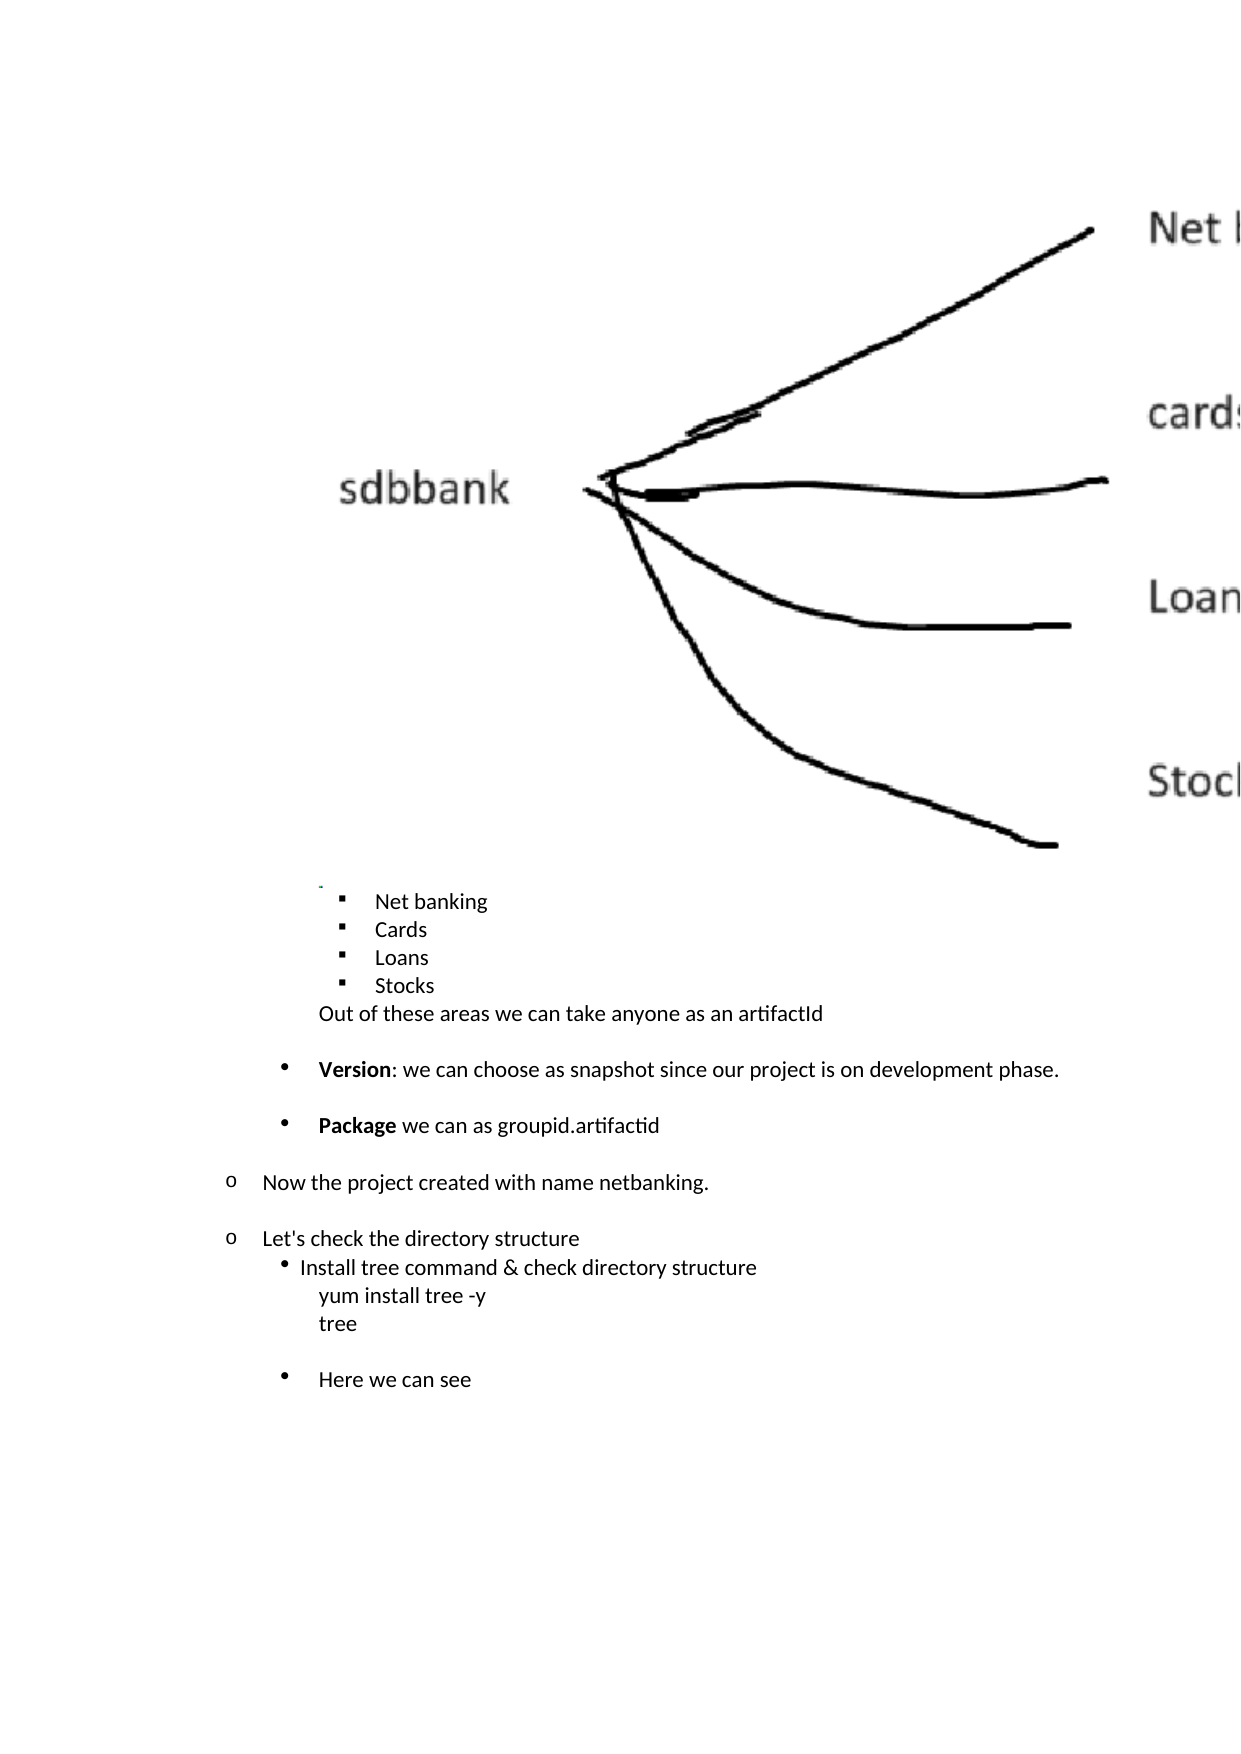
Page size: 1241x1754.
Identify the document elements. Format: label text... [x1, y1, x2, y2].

list Let's check the directory structure [225, 1224, 1090, 1253]
text yum install tree -y [319, 1281, 1090, 1309]
list Here we can see [281, 1365, 1090, 1393]
list Install tree command & check directory structure [281, 1253, 1090, 1281]
list Cards [337, 916, 1090, 943]
list Stocks [337, 972, 1090, 999]
list Loans [337, 943, 1090, 972]
text tree [319, 1309, 1090, 1337]
picture [318, 150, 1241, 888]
list Package we can as groupid.artifactid [281, 1112, 1090, 1140]
list Now the project created with name netbanking. [225, 1168, 1090, 1196]
list Net banking [337, 888, 1090, 916]
list Version: we can choose as snapshot since our project is on development phase. [281, 1056, 1090, 1084]
text Out of these areas we can take anyone as an artifactId [319, 999, 1090, 1028]
